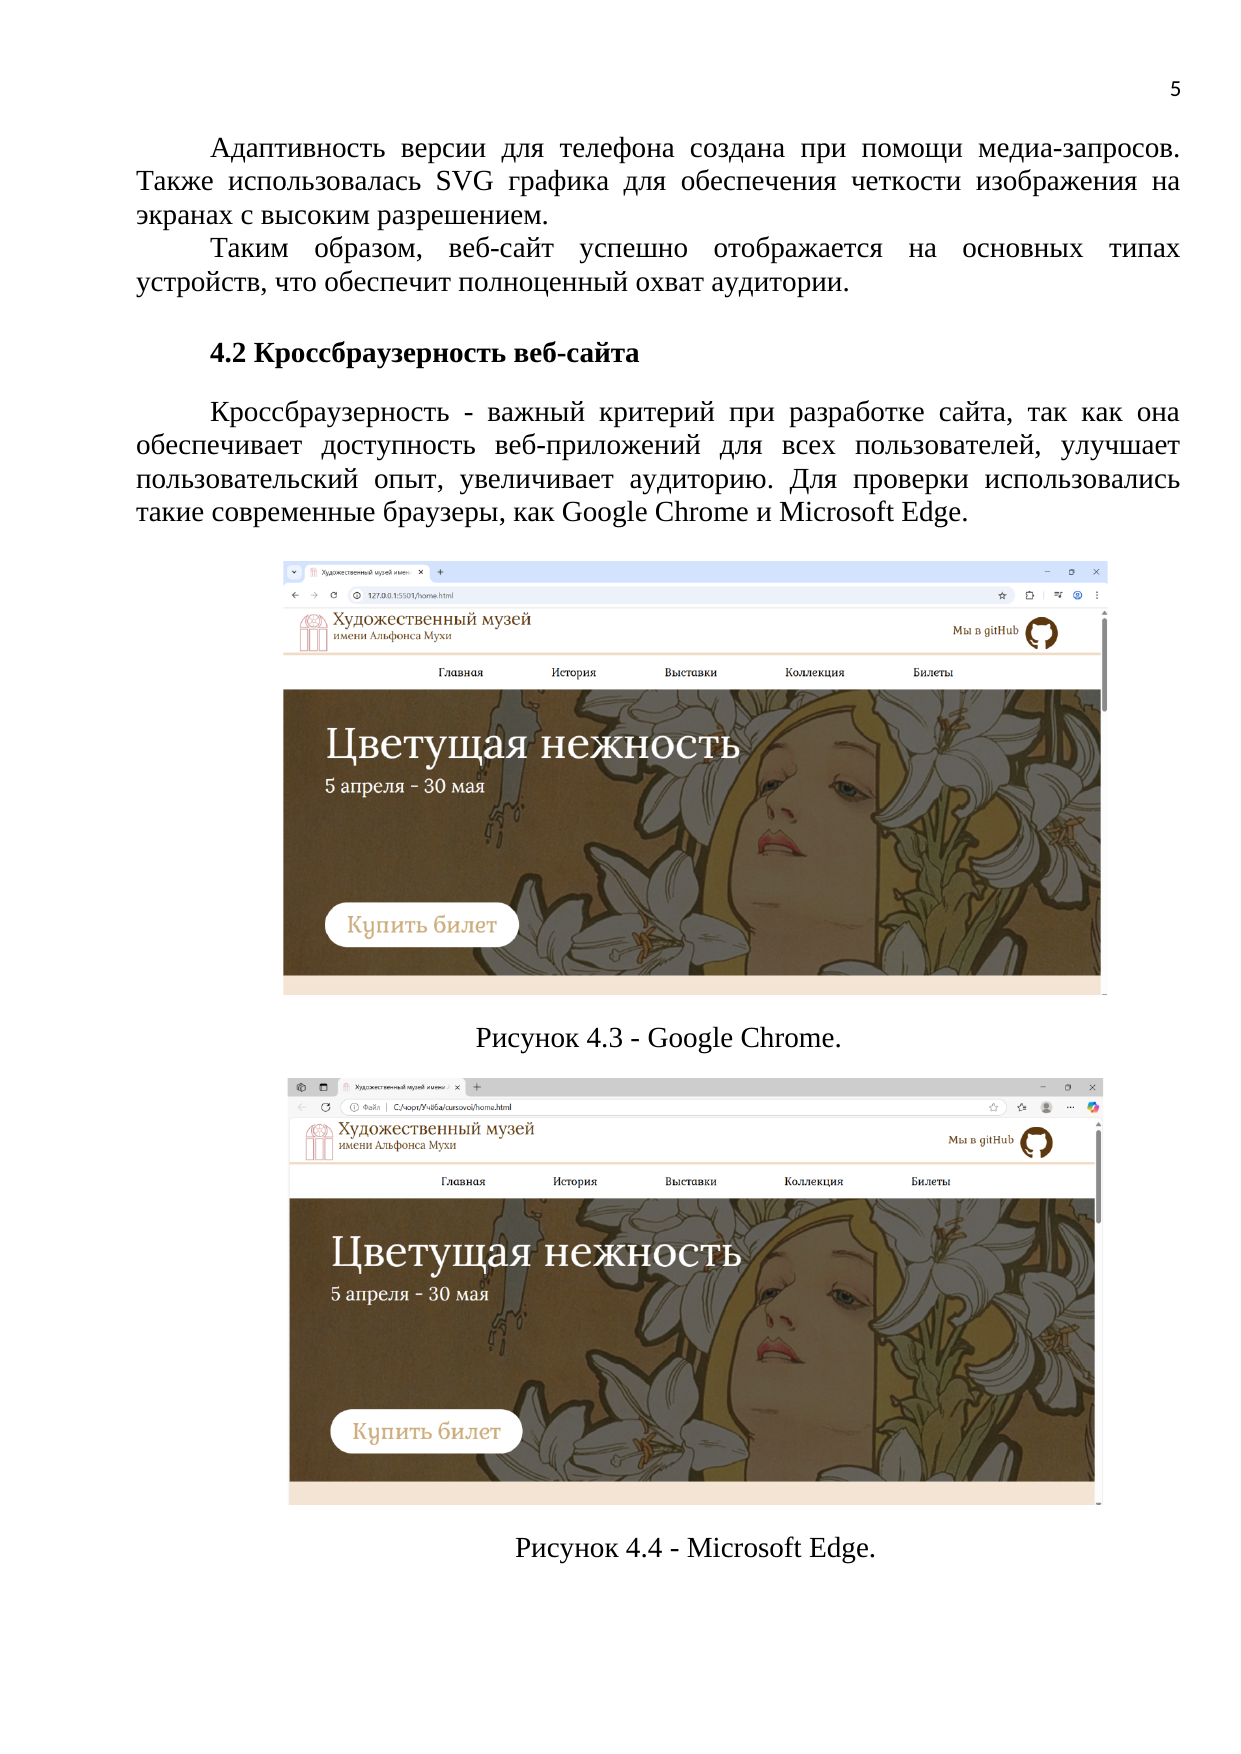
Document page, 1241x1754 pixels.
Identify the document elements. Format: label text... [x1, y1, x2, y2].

text Рисунок 4.3 - Google Chrome. [136, 1020, 1181, 1053]
text Адаптивность версии для телефона создана при помощи медиа-запросов. Также использовалась SVG графика для обеспечения четкости изображения на экранах с высоким разрешением. [136, 130, 1181, 231]
text Таким образом, веб-сайт успешно отображается на основных типах устройств, что обеспечит полноценный охват аудитории. [136, 231, 1181, 298]
text Рисунок 4.4 - Microsoft Edge. [136, 1530, 1181, 1563]
subtitle 4.2 Кроссбраузерность веб-сайта [136, 335, 1181, 369]
picture [287, 1078, 1104, 1505]
text Кроссбраузерность - важный критерий при разработке сайта, так как она обеспечивает доступность веб-приложений для всех пользователей, улучшает пользовательский опыт, увеличивает аудиторию. Для проверки использовались такие современные браузеры, как Google Chrome и Microsoft Edge. [136, 394, 1181, 528]
picture [283, 561, 1108, 995]
